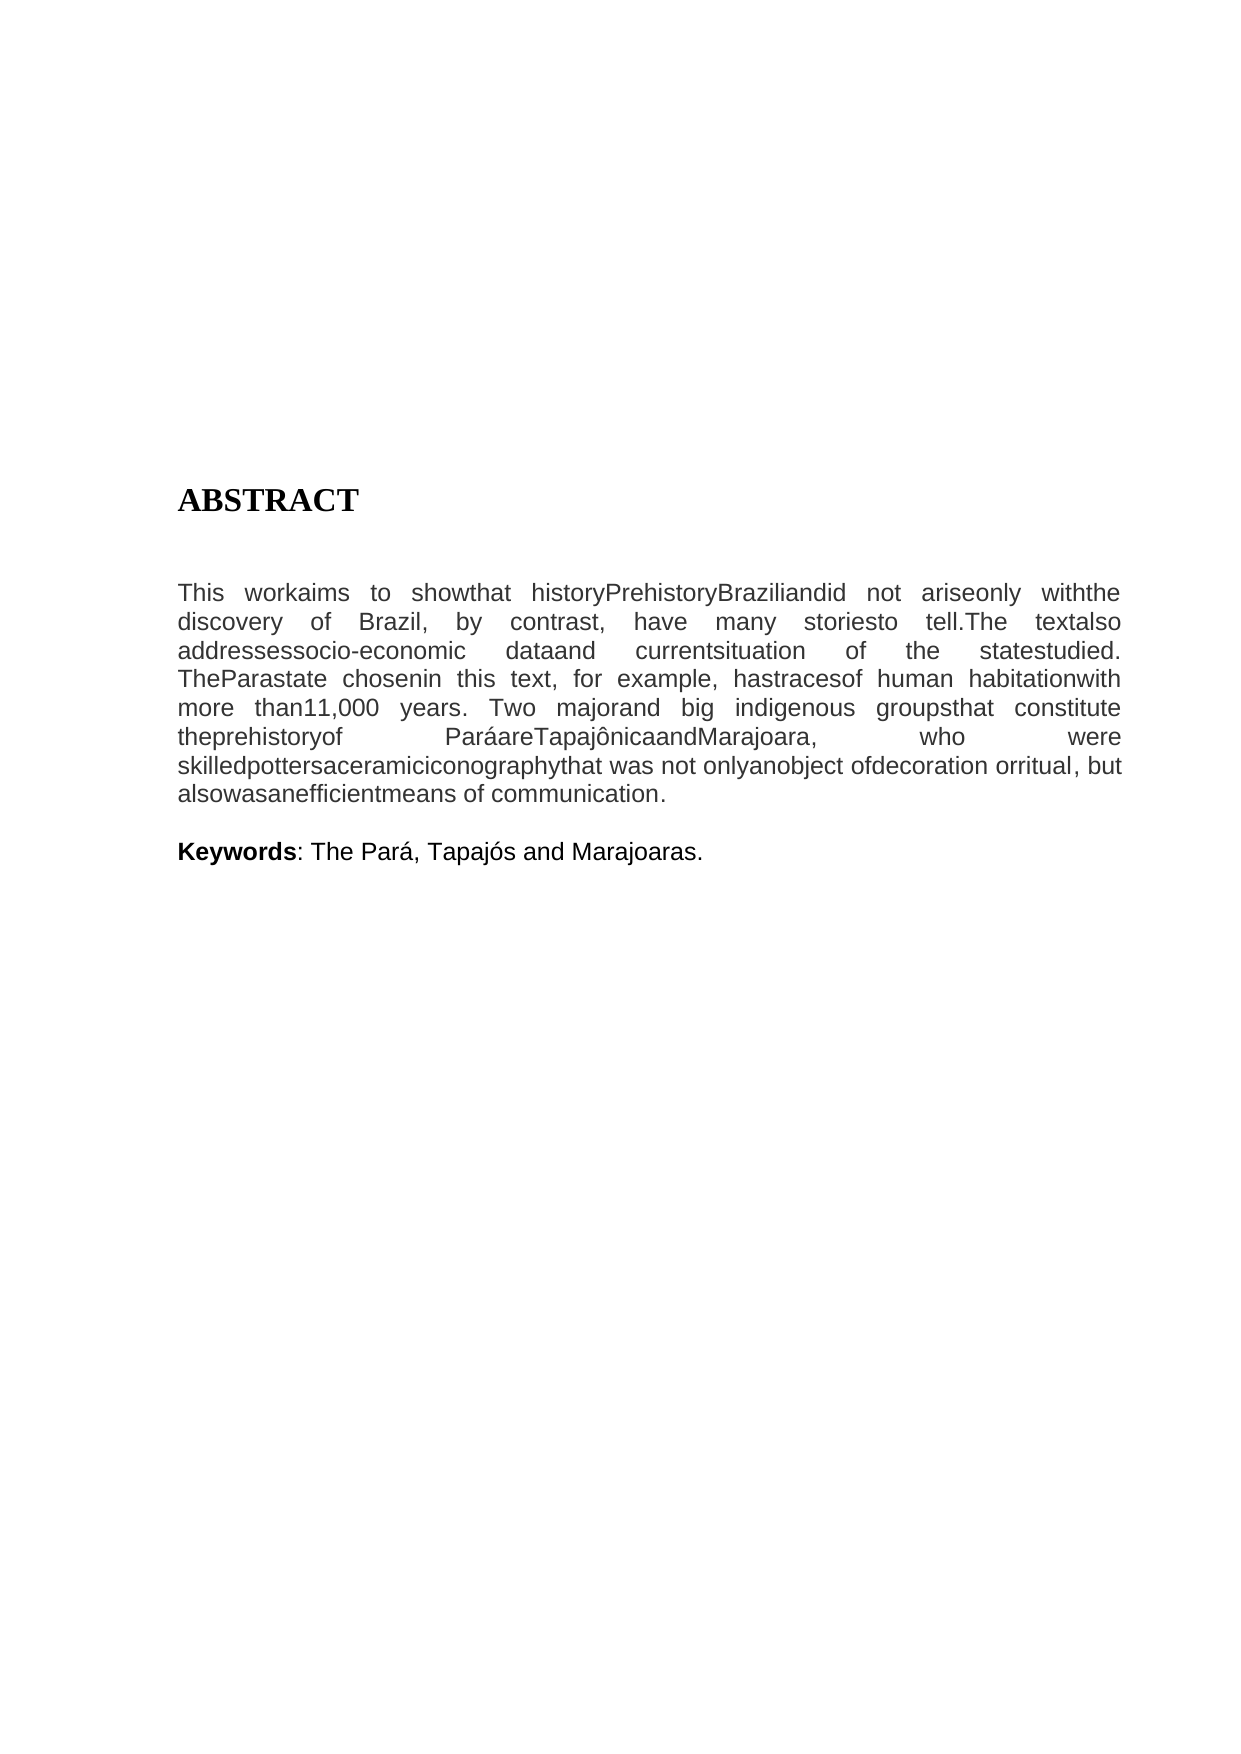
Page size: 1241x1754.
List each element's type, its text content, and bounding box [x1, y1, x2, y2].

text Keywords: The Pará, Tapajós and Marajoaras. [177, 837, 1122, 866]
text This workaims to showthat historyPrehistoryBraziliandid not ariseonly withthe discovery of Brazil, by contrast, have many storiesto tell.The textalso addressessocio-economic dataand currentsituation of the statestudied. TheParastate chosenin this text, for example, hastracesof human habitationwith more than11,000 years. Two majorand big indigenous groupsthat constitute theprehistoryof ParáareTapajônicaandMarajoara, who were skilledpottersaceramiciconographythat was not onlyanobject ofdecoration orritual, but alsowasanefficientmeans of communication. [177, 578, 1122, 808]
text ABSTRACT [177, 481, 1122, 519]
